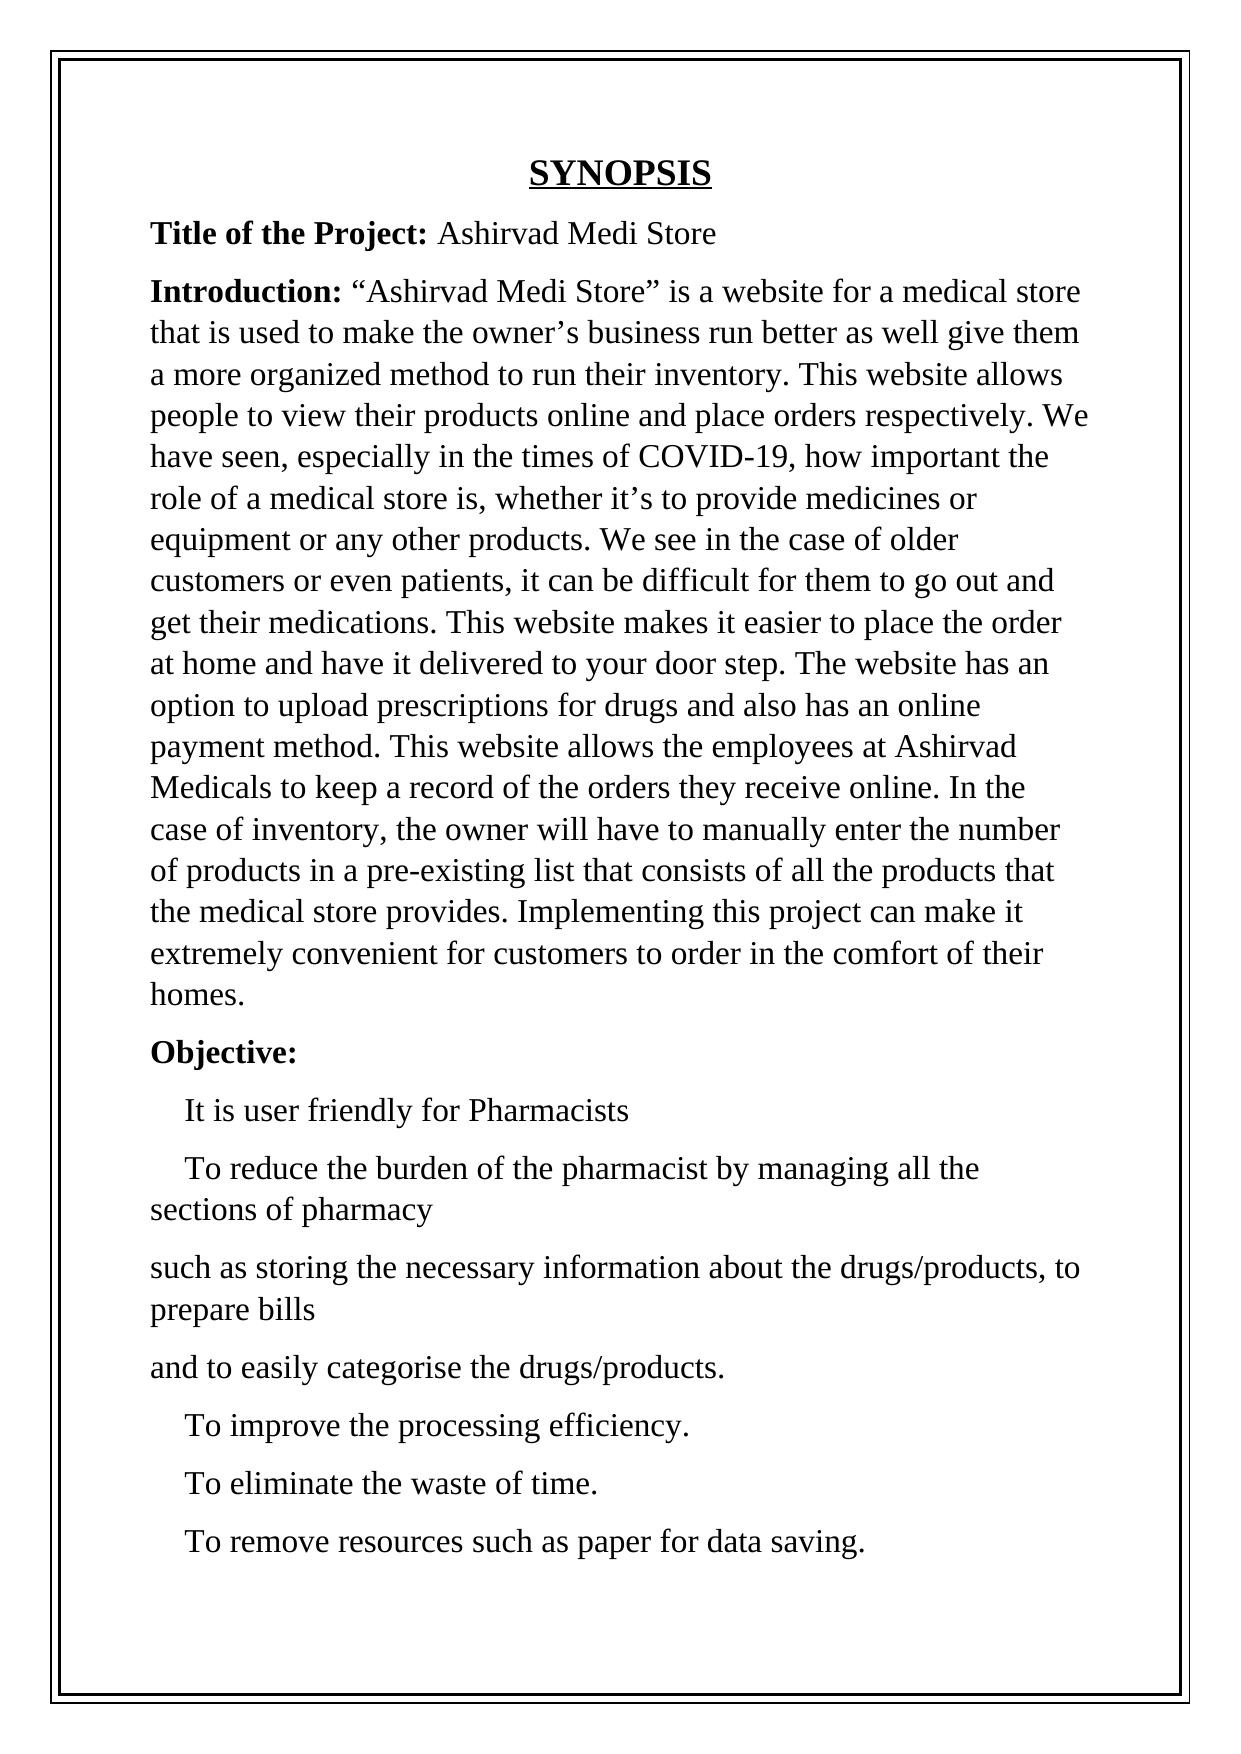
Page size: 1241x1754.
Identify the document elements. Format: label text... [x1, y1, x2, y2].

text Title of the Project: Ashirvad Medi Store [150, 213, 1090, 252]
text  It is user friendly for Pharmacists [150, 1090, 1090, 1129]
text  To eliminate the waste of time. [150, 1463, 1090, 1501]
text  To improve the processing efficiency. [150, 1405, 1090, 1443]
text  To remove resources such as paper for data saving. [150, 1521, 1090, 1559]
text SYNOPSIS [150, 150, 1090, 193]
text Objective: [150, 1032, 1090, 1071]
text such as storing the necessary information about the drugs/products, to prepare bills [150, 1248, 1090, 1327]
text and to easily categorise the drugs/products. [150, 1347, 1090, 1385]
text Introduction: “Ashirvad Medi Store” is a website for a medical store that is used to make the owner’s business run better as well give them a more organized method to run their inventory. This website allows people to view their products online and place orders respectively. We have seen, especially in the times of COVID-19, how important the role of a medical store is, whether it’s to provide medicines or equipment or any other products. We see in the case of older customers or even patients, it can be difficult for them to go out and get their medications. This website makes it easier to place the order at home and have it delivered to your door step. The website has an option to upload prescriptions for drugs and also has an online payment method. This website allows the employees at Ashirvad Medicals to keep a record of the orders they receive online. In the case of inventory, the owner will have to manually enter the number of products in a pre-existing list that consists of all the products that the medical store provides. Implementing this project can make it extremely convenient for customers to order in the comfort of their homes. [150, 271, 1090, 1013]
text  To reduce the burden of the pharmacist by managing all the sections of pharmacy [150, 1148, 1090, 1228]
